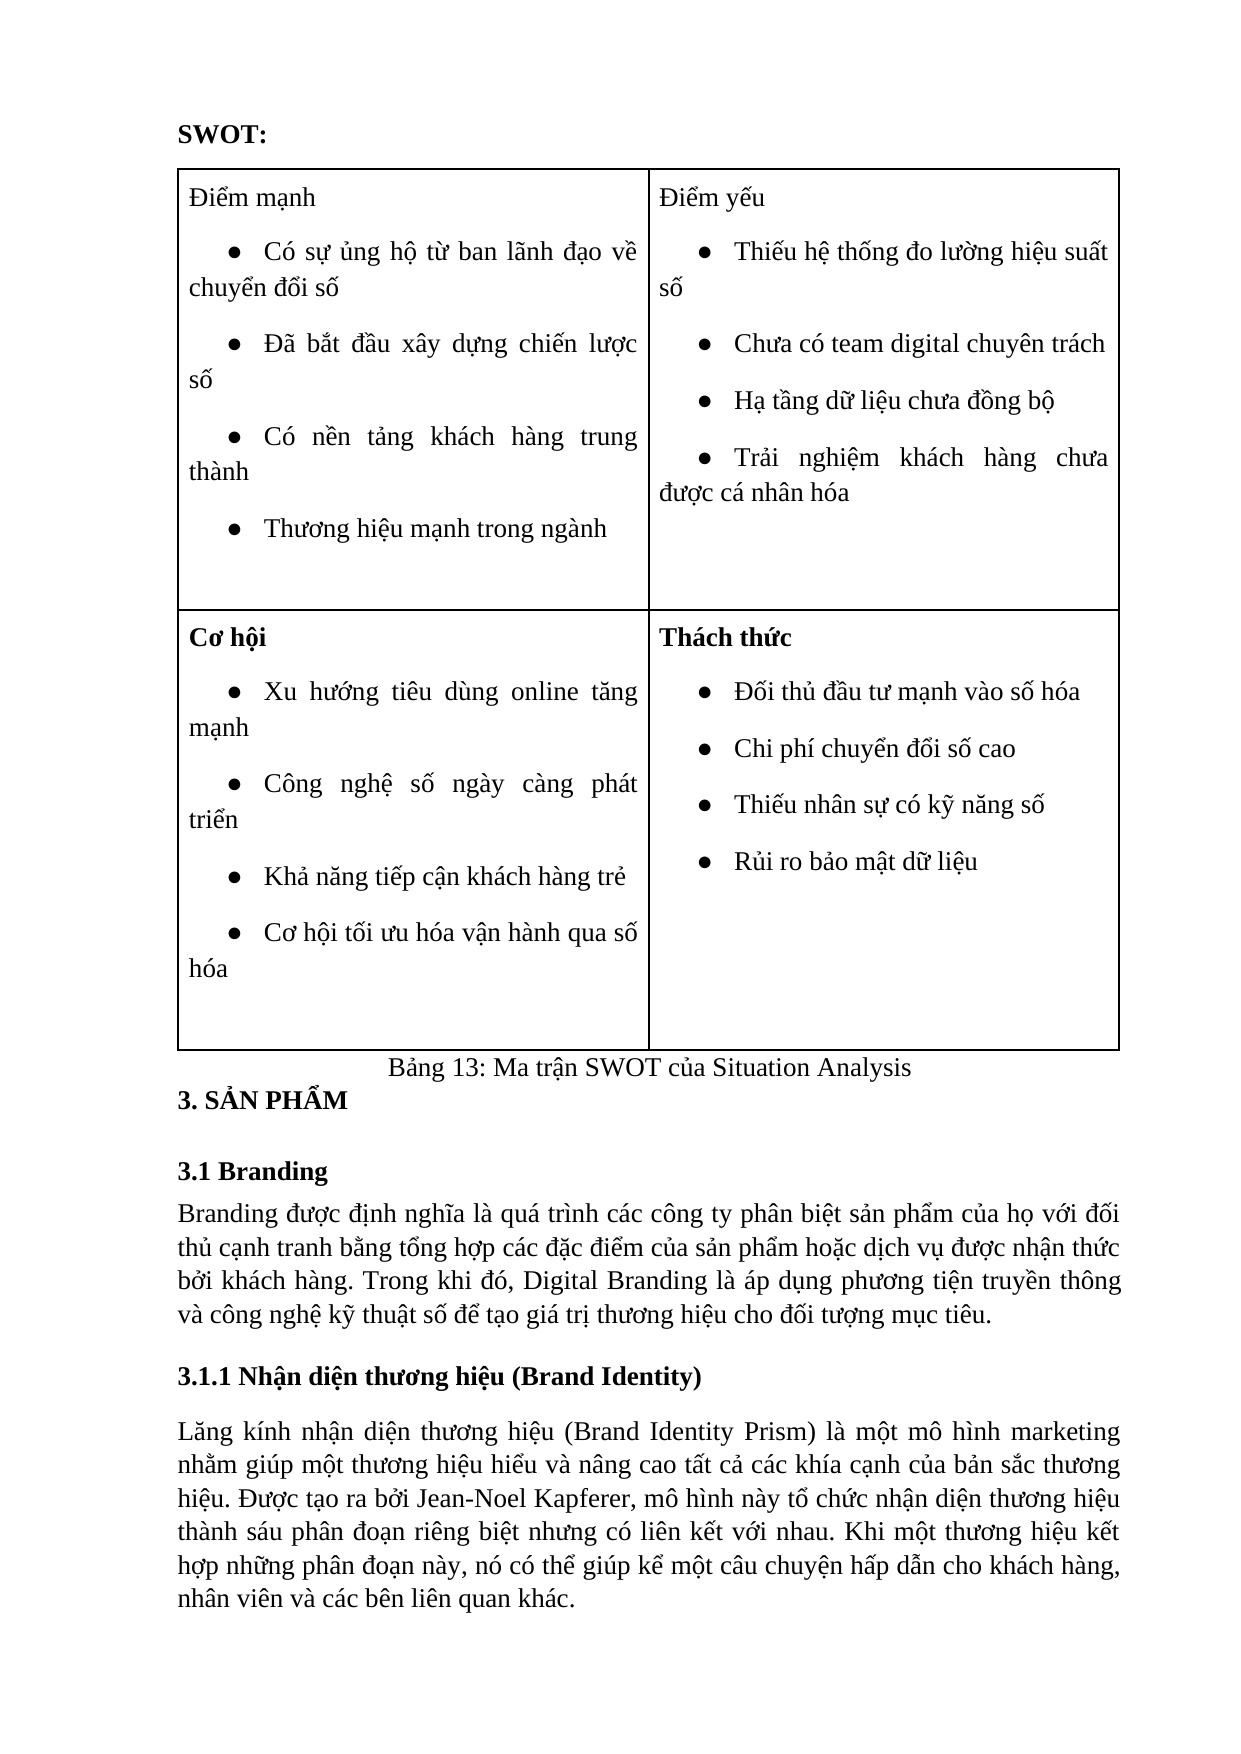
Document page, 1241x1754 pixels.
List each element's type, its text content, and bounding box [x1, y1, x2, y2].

table_header Điểm mạnh Có sự ủng hộ từ ban lãnh đạo về chuyển đổi số Đã bắt đầu xây dựng chiến lược số Có nền tảng khách hàng trung thành Thương hiệu mạnh trong ngành [179, 170, 648, 608]
subtitle 3. SẢN PHẨM [177, 1084, 1122, 1115]
subtitle 3.1.1 Nhận diện thương hiệu (Brand Identity) [177, 1360, 1122, 1392]
text Lăng kính nhận diện thương hiệu (Brand Identity Prism) là một mô hình marketing nhằm giúp một thương hiệu hiểu và nâng cao tất cả các khía cạnh của bản sắc thương hiệu. Được tạo ra bởi Jean-Noel Kapferer, mô hình này tổ chức nhận diện thương hiệu thành sáu phân đoạn riêng biệt nhưng có liên kết với nhau. Khi một thương hiệu kết hợp những phân đoạn này, nó có thể giúp kể một câu chuyện hấp dẫn cho khách hàng, nhân viên và các bên liên quan khác. [177, 1415, 1122, 1614]
table_cell Thách thức Đối thủ đầu tư mạnh vào số hóa Chi phí chuyển đổi số cao Thiếu nhân sự có kỹ năng số Rủi ro bảo mật dữ liệu [650, 611, 1118, 1048]
text Branding được định nghĩa là quá trình các công ty phân biệt sản phẩm của họ với đối thủ cạnh tranh bằng tổng hợp các đặc điểm của sản phẩm hoặc dịch vụ được nhận thức bởi khách hàng. Trong khi đó, Digital Branding là áp dụng phương tiện truyền thông và công nghệ kỹ thuật số để tạo giá trị thương hiệu cho đối tượng mục tiêu. [177, 1197, 1122, 1329]
table_header Điểm yếu Thiếu hệ thống đo lường hiệu suất số Chưa có team digital chuyên trách Hạ tầng dữ liệu chưa đồng bộ Trải nghiệm khách hàng chưa được cá nhân hóa [650, 170, 1118, 608]
text SWOT: [177, 118, 1122, 149]
subtitle Bảng 13: Ma trận SWOT của Situation Analysis [177, 1051, 1122, 1082]
subtitle 3.1 Branding [177, 1155, 1122, 1186]
table_cell Cơ hội Xu hướng tiêu dùng online tăng mạnh Công nghệ số ngày càng phát triển Khả năng tiếp cận khách hàng trẻ Cơ hội tối ưu hóa vận hành qua số hóa [179, 611, 648, 1048]
